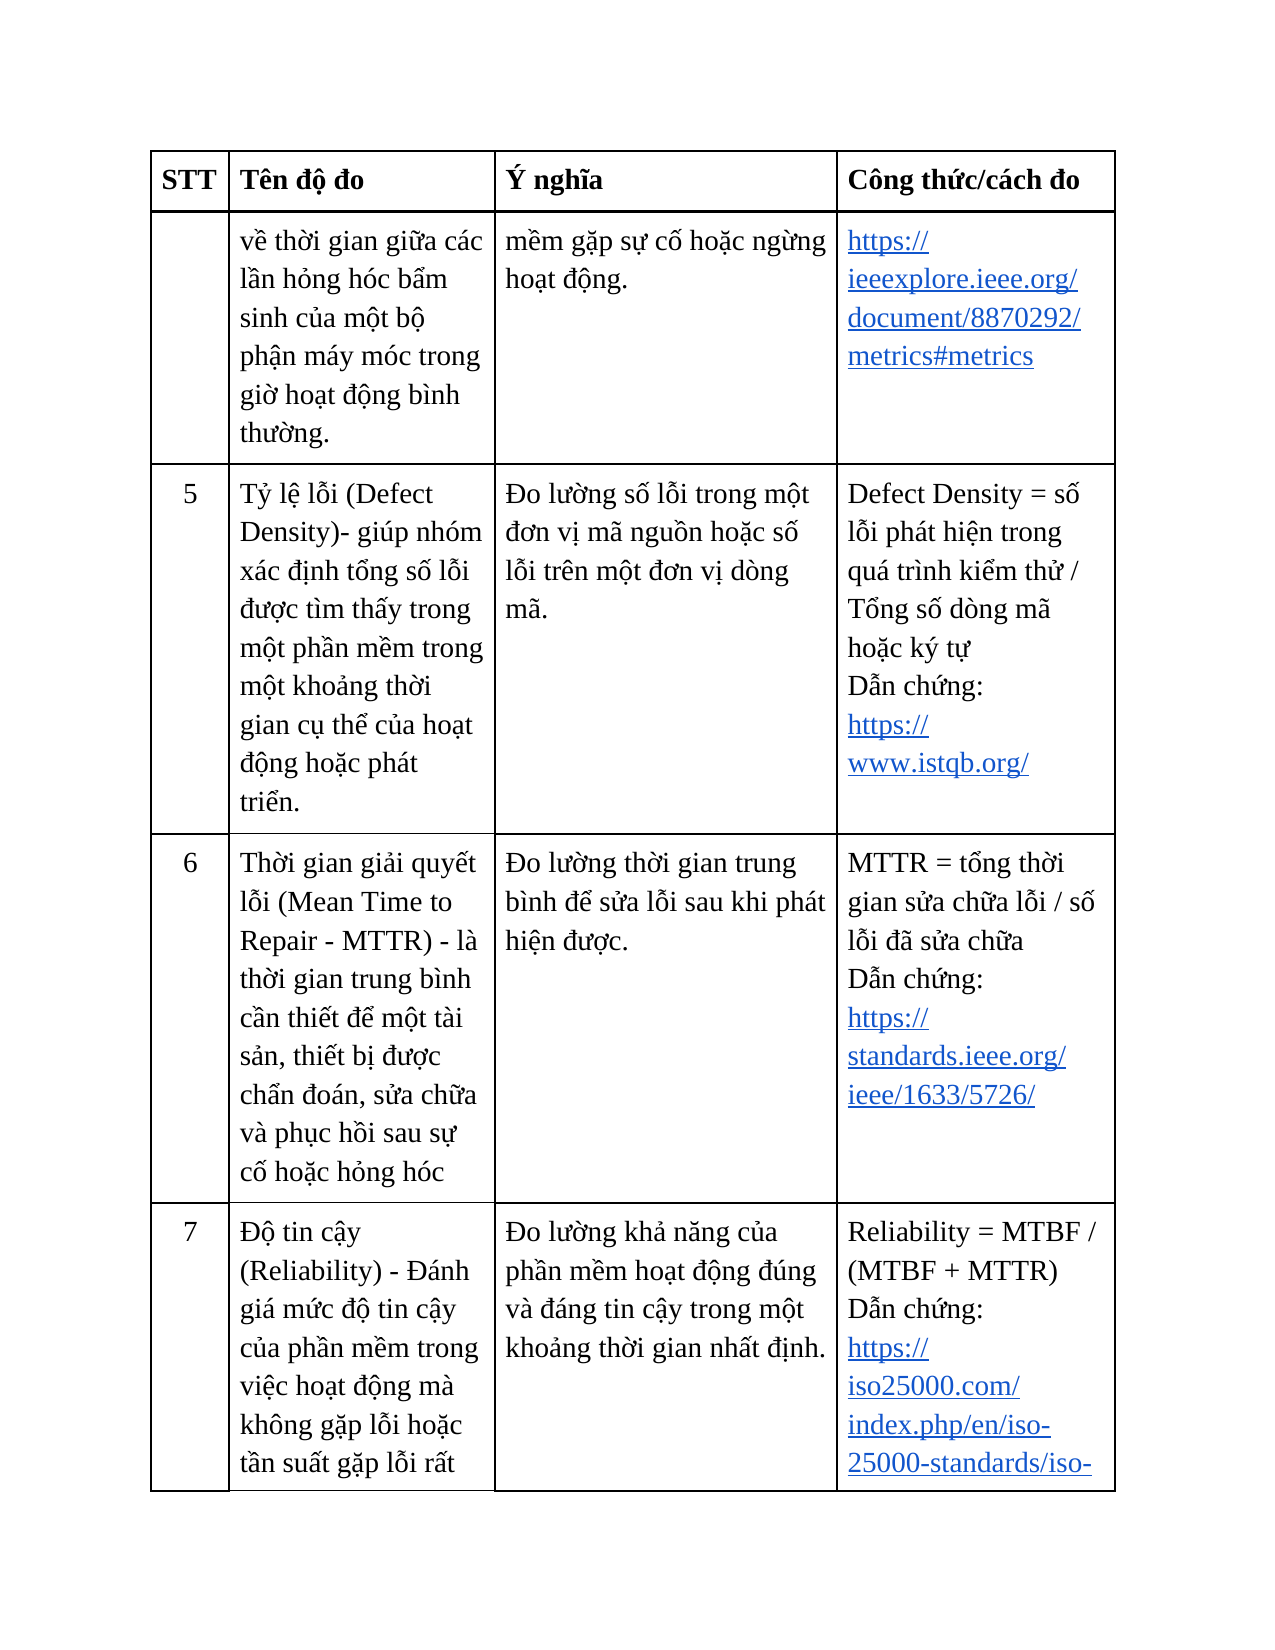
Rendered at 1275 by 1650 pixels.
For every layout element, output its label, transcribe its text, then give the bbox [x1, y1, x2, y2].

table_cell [496, 1204, 836, 1489]
table_cell 7 [152, 1204, 228, 1489]
table_cell MTTR = tổng thời gian sửa chữa lỗi / số lỗi đã sửa chữa Dẫn chứng: https://standards.ieee.org/ieee/1633/5726/ [838, 835, 1114, 1202]
table_cell Thời gian giải quyết lỗi (Mean Time to Repair - MTTR) - là thời gian trung bình cần thiết để một tài sản, thiết bị được chẩn đoán, sửa chữa và phục hồi sau sự cố hoặc hỏng hóc [230, 834, 494, 1202]
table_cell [230, 213, 494, 463]
table_cell 5 [152, 465, 228, 833]
table_header Tên độ đo [230, 152, 494, 210]
table_cell Đo lường số lỗi trong một đơn vị mã nguồn hoặc số lỗi trên một đơn vị dòng mã. [496, 465, 836, 833]
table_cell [838, 1204, 1114, 1489]
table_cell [230, 1203, 494, 1489]
table_header STT [152, 152, 228, 210]
table_cell Tỷ lệ lỗi (Defect Density)- giúp nhóm xác định tổng số lỗi được tìm thấy trong một phần mềm trong một khoảng thời gian cụ thể của hoạt động hoặc phát triển. [230, 465, 494, 833]
table_cell 4 [152, 213, 228, 463]
table_cell Defect Density = số lỗi phát hiện trong quá trình kiểm thử / Tổng số dòng mã hoặc ký tự Dẫn chứng: https://www.istqb.org/ [838, 465, 1114, 833]
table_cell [496, 213, 836, 463]
table_cell Đo lường thời gian trung bình để sửa lỗi sau khi phát hiện được. [496, 835, 836, 1202]
table_header Ý nghĩa [496, 152, 836, 210]
table_cell 6 [152, 835, 228, 1202]
table_header Công thức/cách đo [838, 152, 1114, 210]
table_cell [838, 213, 1114, 463]
